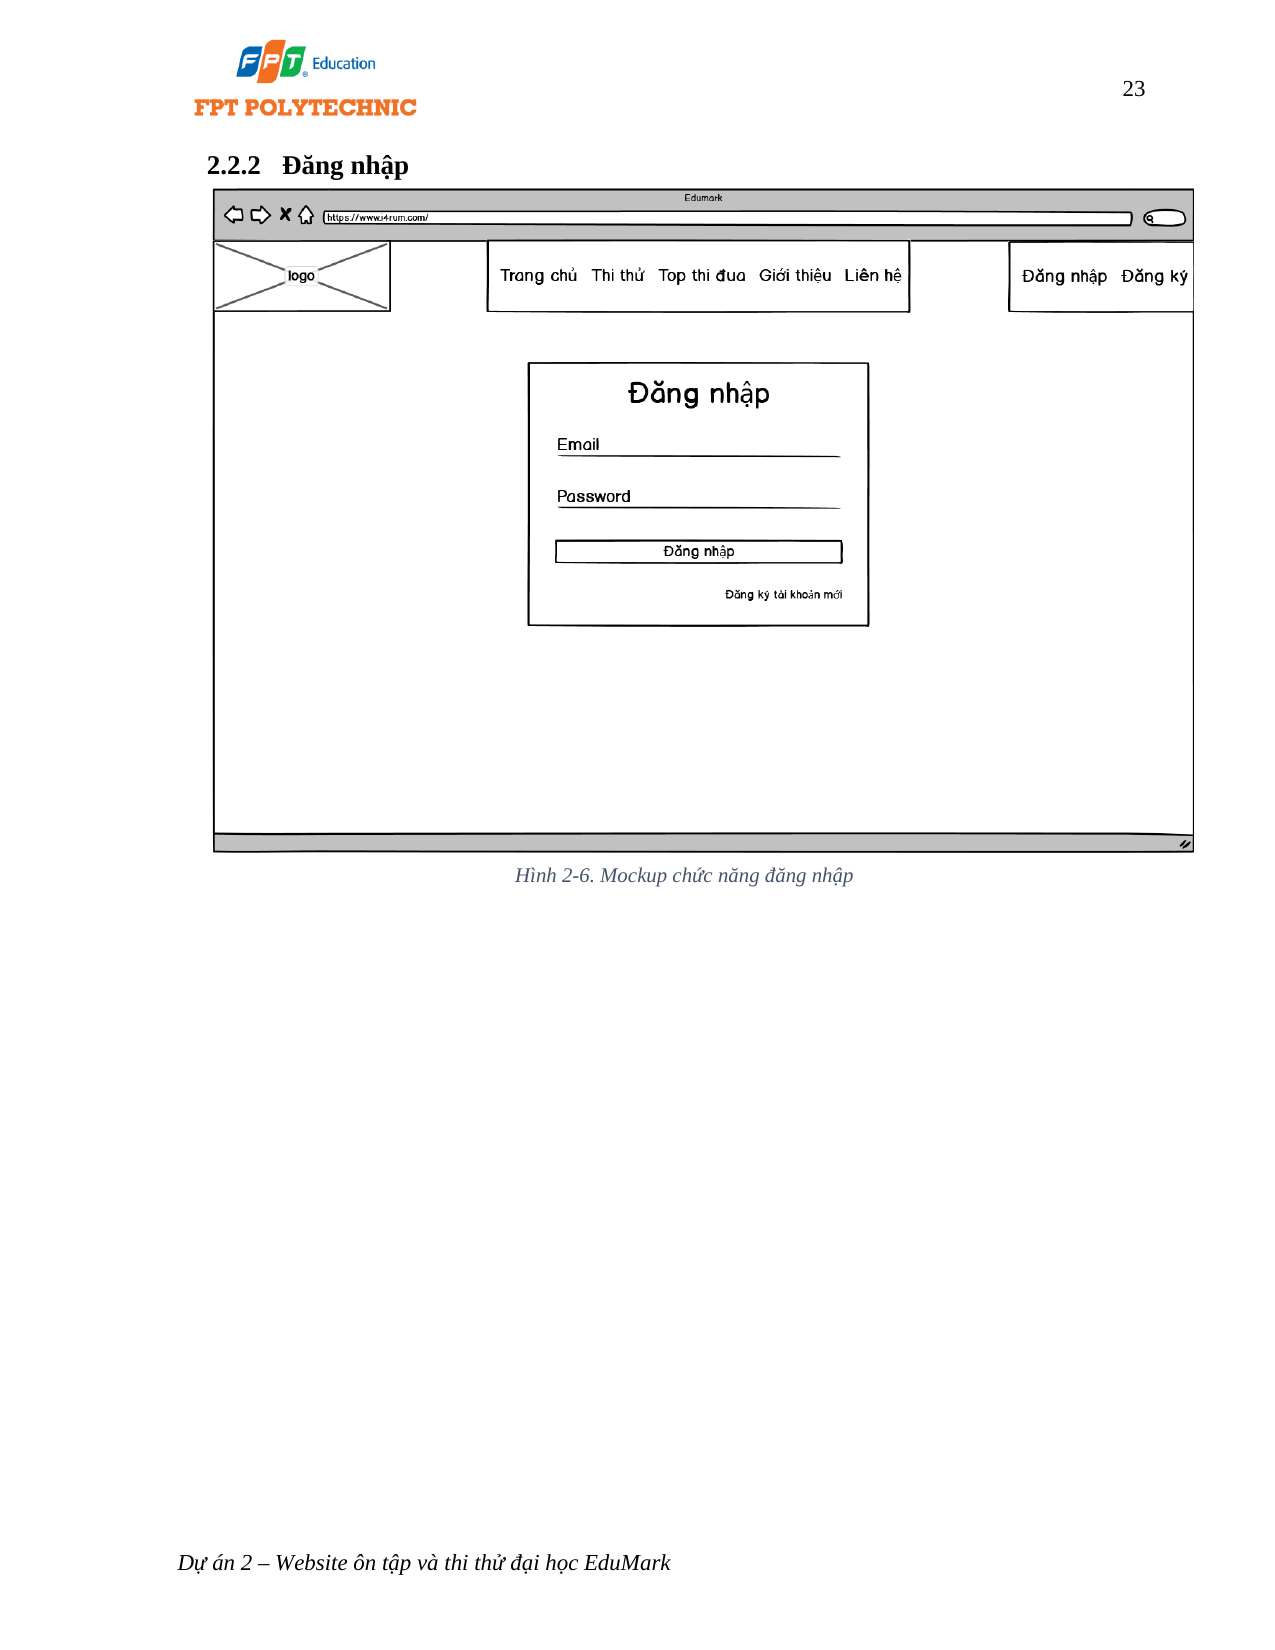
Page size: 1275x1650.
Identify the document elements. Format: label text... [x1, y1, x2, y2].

subtitle Đăng nhập [207, 149, 1204, 180]
picture [212, 188, 1194, 853]
picture [194, 39, 417, 116]
